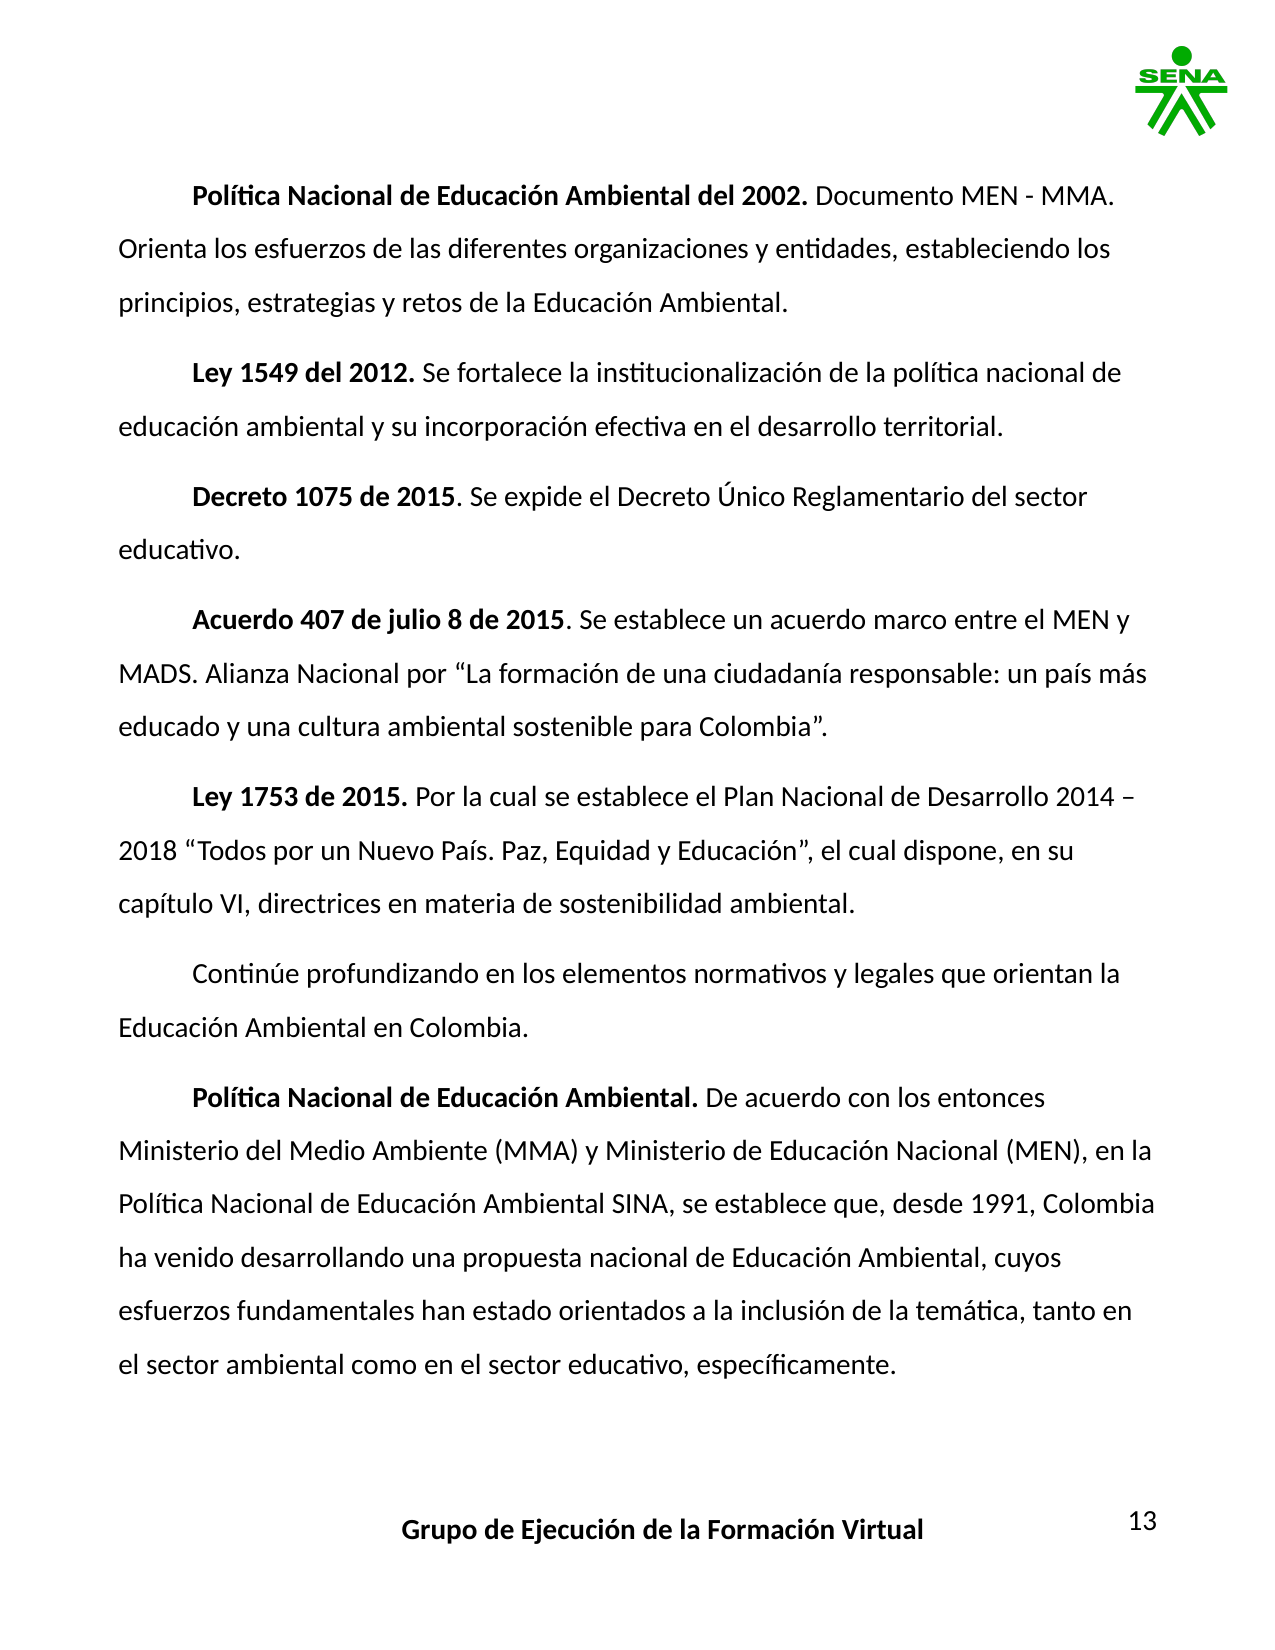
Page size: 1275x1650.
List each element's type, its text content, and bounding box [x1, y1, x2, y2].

picture [1135, 46, 1228, 136]
text Política Nacional de Educación Ambiental. De acuerdo con los entonces Ministerio del Medio Ambiente (MMA) y Ministerio de Educación Nacional (MEN), en la Política Nacional de Educación Ambiental SINA, se establece que, desde 1991, Colombia ha venido desarrollando una propuesta nacional de Educación Ambiental, cuyos esfuerzos fundamentales han estado orientados a la inclusión de la temática, tanto en el sector ambiental como en el sector educativo, específicamente. [118, 1079, 1157, 1382]
text Acuerdo 407 de julio 8 de 2015. Se establece un acuerdo marco entre el MEN y MADS. Alianza Nacional por “La formación de una ciudadanía responsable: un país más educado y una cultura ambiental sostenible para Colombia”. [118, 601, 1157, 744]
text Política Nacional de Educación Ambiental del 2002. Documento MEN - MMA. Orienta los esfuerzos de las diferentes organizaciones y entidades, estableciendo los principios, estrategias y retos de la Educación Ambiental. [118, 177, 1157, 320]
text Decreto 1075 de 2015. Se expide el Decreto Único Reglamentario del sector educativo. [118, 478, 1157, 567]
text Continúe profundizando en los elementos normativos y legales que orientan la Educación Ambiental en Colombia. [118, 955, 1157, 1044]
text Ley 1753 de 2015. Por la cual se establece el Plan Nacional de Desarrollo 2014 – 2018 “Todos por un Nuevo País. Paz, Equidad y Educación”, el cual dispone, en su capítulo VI, directrices en materia de sostenibilidad ambiental. [118, 778, 1157, 921]
text Ley 1549 del 2012. Se fortalece la institucionalización de la política nacional de educación ambiental y su incorporación efectiva en el desarrollo territorial. [118, 354, 1157, 443]
